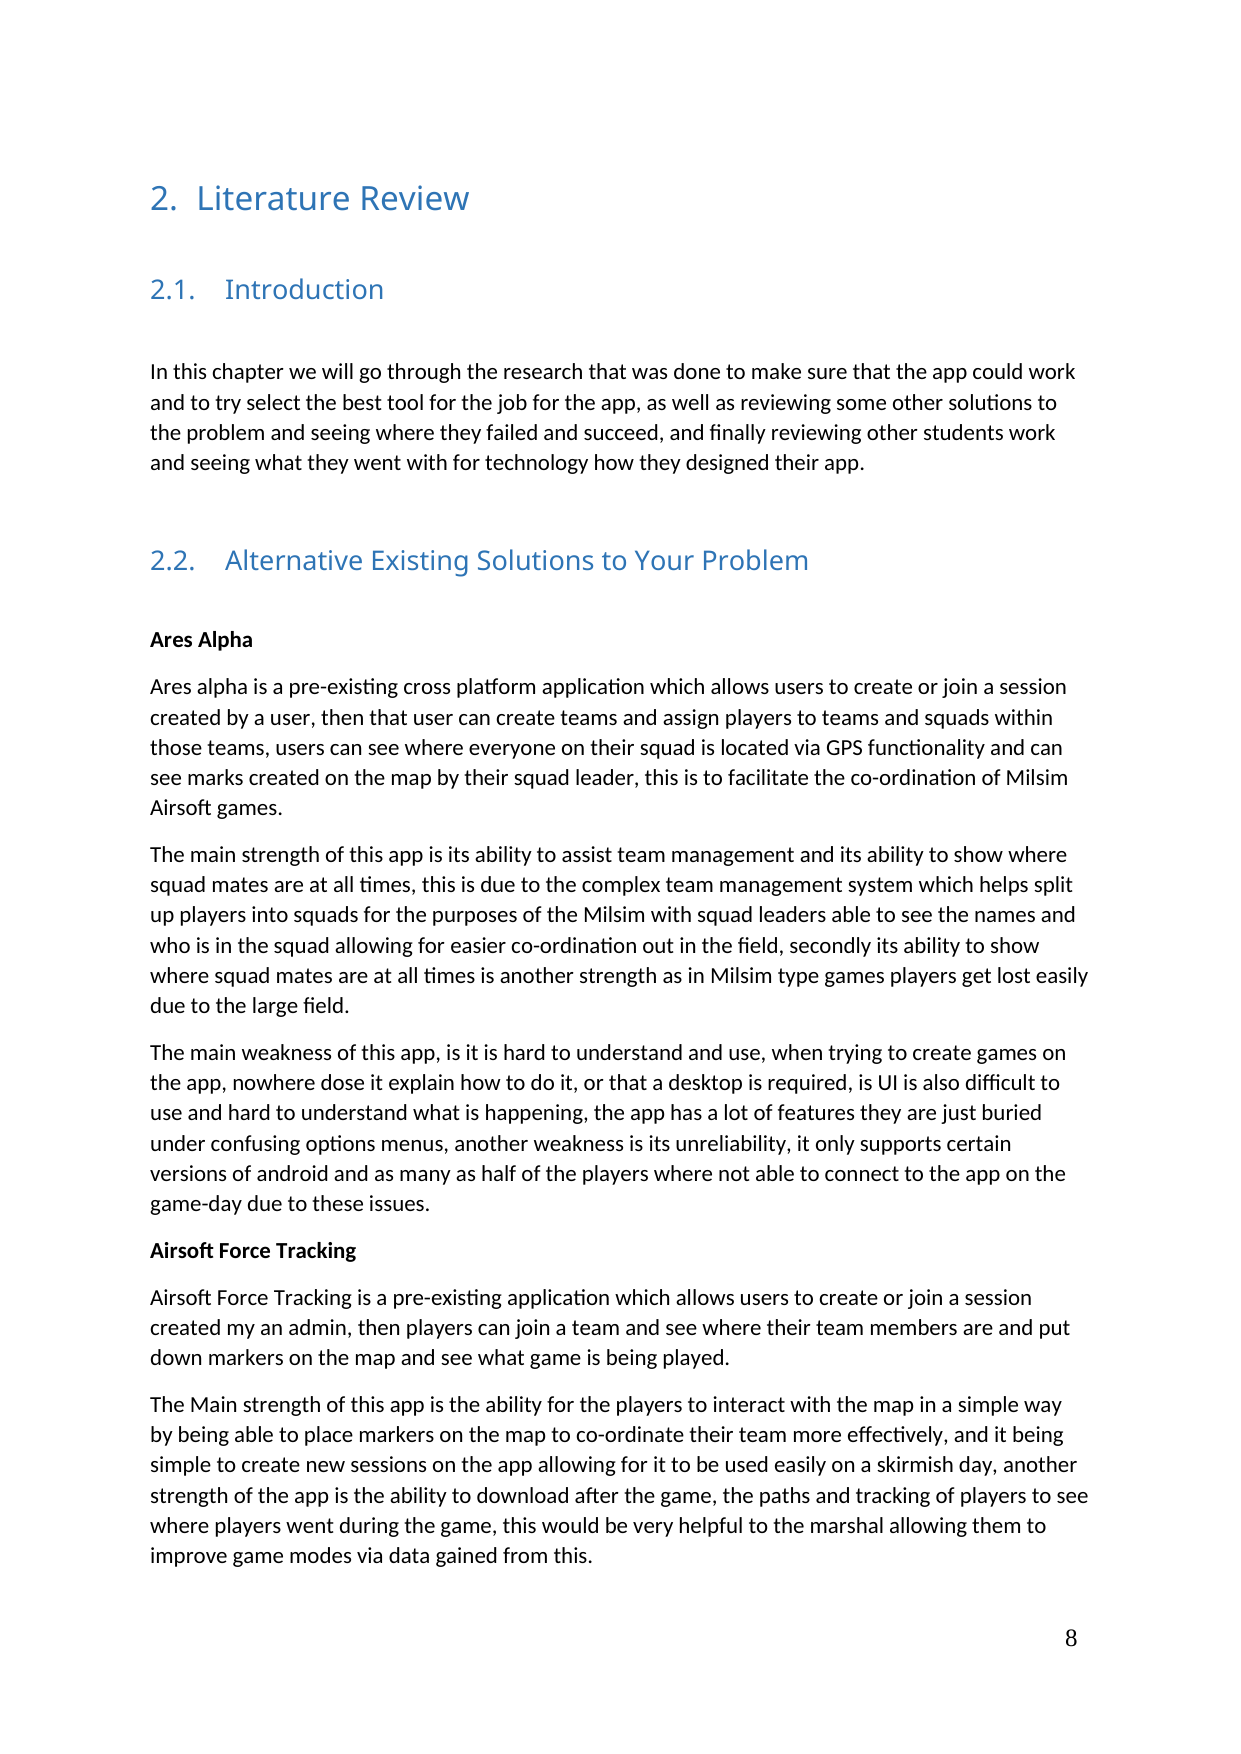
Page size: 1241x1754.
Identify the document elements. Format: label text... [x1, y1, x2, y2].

text The main weakness of this app, is it is hard to understand and use, when trying to create games on the app, nowhere dose it explain how to do it, or that a desktop is required, is UI is also difficult to use and hard to understand what is happening, the app has a lot of features they are just buried under confusing options menus, another weakness is its unreliability, it only supports certain versions of android and as many as half of the players where not able to connect to the app on the game-day due to these issues. [150, 1038, 1090, 1217]
text Ares alpha is a pre-existing cross platform application which allows users to create or join a session created by a user, then that user can create teams and assign players to teams and squads within those teams, users can see where everyone on their squad is located via GPS functionality and can see marks created on the map by their squad leader, this is to facilitate the co-ordination of Milsim Airsoft games. [150, 672, 1090, 821]
text Airsoft Force Tracking is a pre-existing application which allows users to create or join a session created my an admin, then players can join a team and see where their team members are and put down markers on the map and see what game is being played. [150, 1283, 1090, 1371]
subtitle 2.1. Introduction [150, 271, 1090, 308]
text The Main strength of this app is the ability for the players to interact with the map in a simple way by being able to place markers on the map to co-ordinate their team more effectively, and it being simple to create new sessions on the app allowing for it to be used easily on a skirmish day, another strength of the app is the ability to download after the game, the paths and tracking of players to see where players went during the game, this would be very helpful to the marshal allowing them to improve game modes via data gained from this. [150, 1390, 1090, 1569]
text The main strength of this app is its ability to assist team management and its ability to show where squad mates are at all times, this is due to the complex team management system which helps split up players into squads for the purposes of the Milsim with squad leaders able to see the names and who is in the squad allowing for easier co-ordination out in the field, secondly its ability to show where squad mates are at all times is another strength as in Milsim type games players get lost easily due to the large field. [150, 840, 1090, 1019]
text Airsoft Force Tracking [150, 1236, 1090, 1264]
subtitle 2.2. Alternative Existing Solutions to Your Problem [150, 542, 1090, 579]
text In this chapter we will go through the research that was done to make sure that the app could work and to try select the best tool for the job for the app, as well as reviewing some other solutions to the problem and seeing where they failed and succeed, and finally reviewing other students work and seeing what they went with for technology how they designed their app. [150, 357, 1090, 476]
text Ares Alpha [150, 626, 1090, 654]
subtitle Literature Review [150, 175, 1090, 220]
